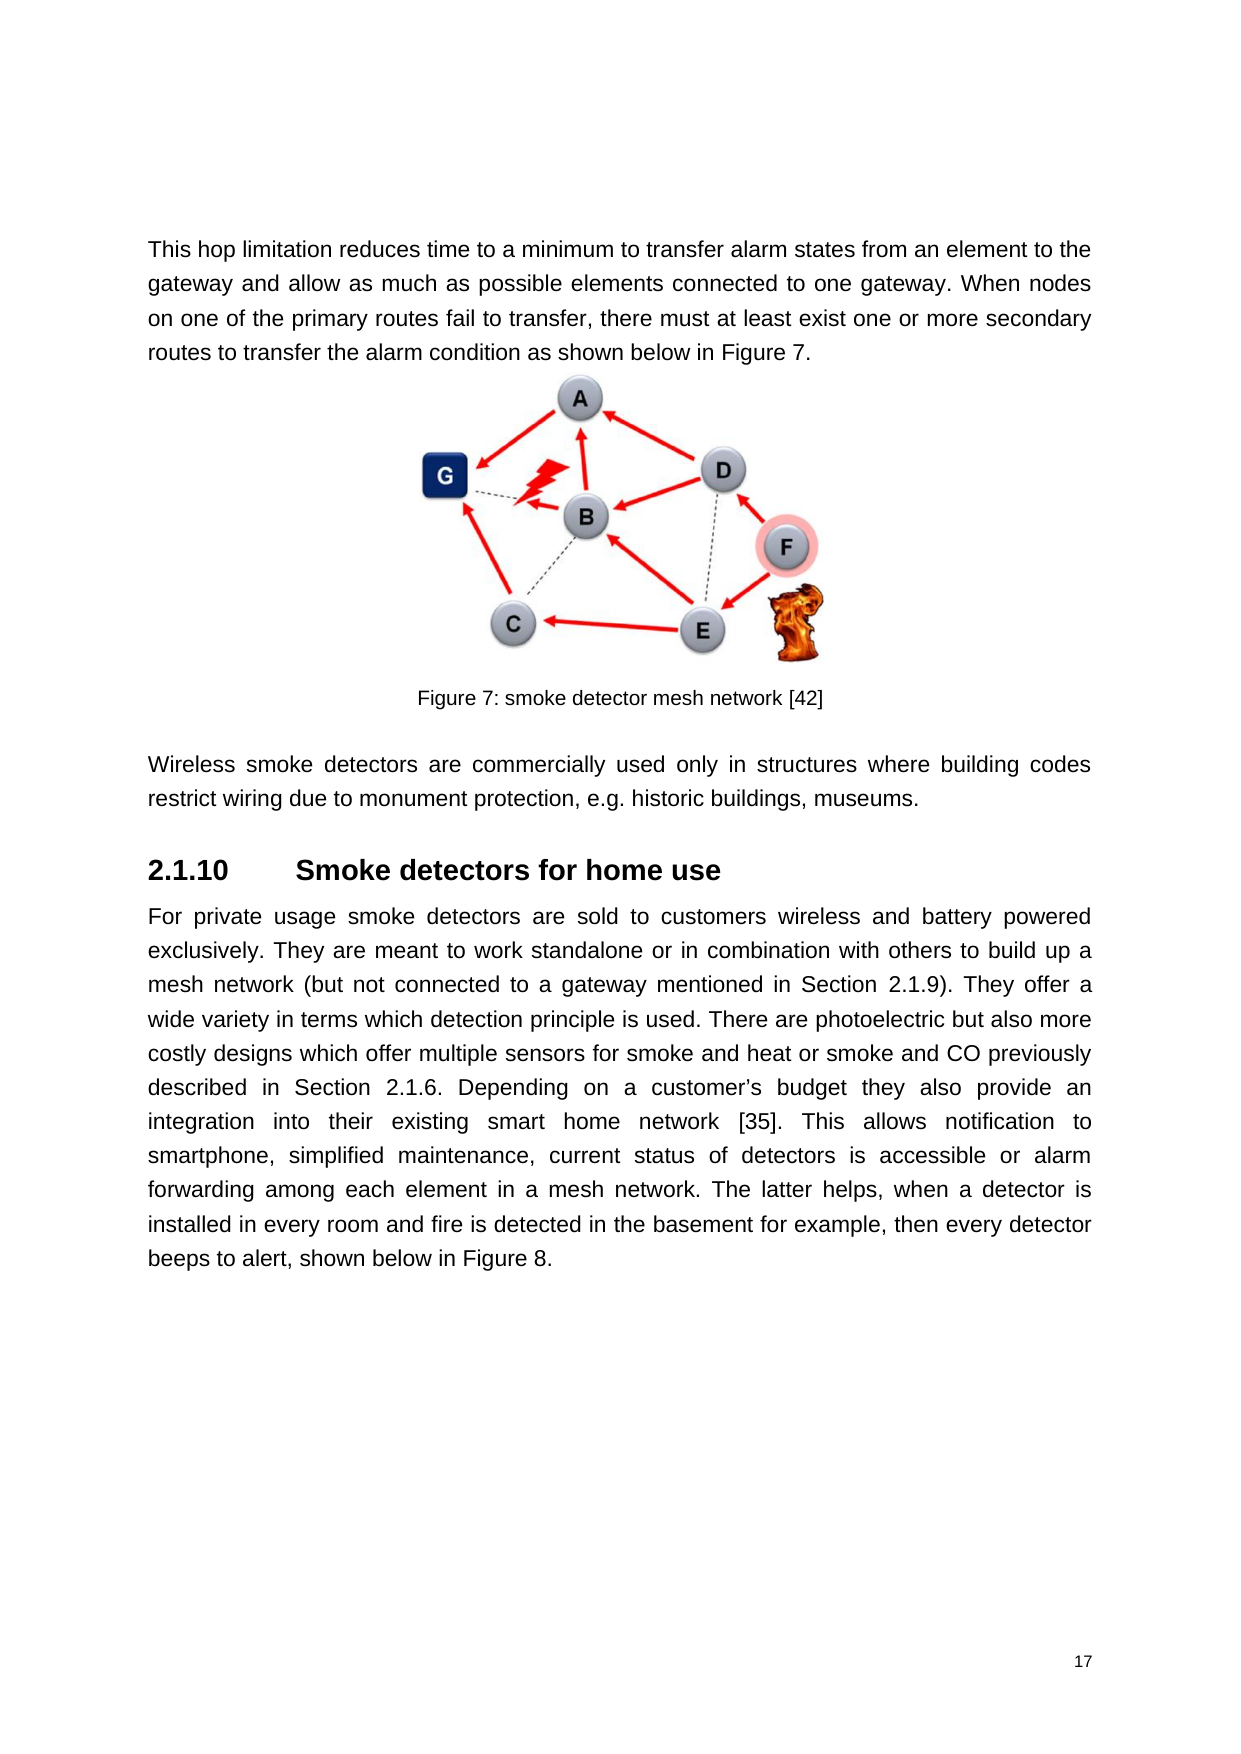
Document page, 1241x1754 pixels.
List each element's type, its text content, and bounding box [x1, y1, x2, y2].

subtitle Smoke detectors for home use [148, 853, 1092, 887]
text This hop limitation reduces time to a minimum to transfer alarm states from an element to the gateway and allow as much as possible elements connected to one gateway. When nodes on one of the primary routes fail to transfer, there must at least exist one or more secondary routes to transfer the alarm condition as shown below in Figure 7. [148, 236, 1092, 365]
text For private usage smoke detectors are sold to customers wireless and battery powered exclusively. They are meant to work standalone or in combination with others to build up a mesh network (but not connected to a gateway mentioned in Section 2.1.9). They offer a wide variety in terms which detection principle is used. There are photoelectric but also more costly designs which offer multiple sensors for smoke and heat or smoke and CO previously described in Section 2.1.6. Depending on a customer’s budget they also provide an integration into their existing smart home network . This allows notification to smartphone, simplified maintenance, current status of detectors is accessible or alarm forwarding among each element in a mesh network. The latter helps, when a detector is installed in every room and fire is detected in the basement for example, then every detector beeps to alert, shown below in Figure 8. [148, 903, 1092, 1271]
picture [415, 372, 825, 666]
text Wireless smoke detectors are commercially used only in structures where building codes restrict wiring due to monument protection, e.g. historic buildings, museums. [148, 751, 1092, 811]
text Figure 7: smoke detector mesh network [148, 685, 1092, 709]
